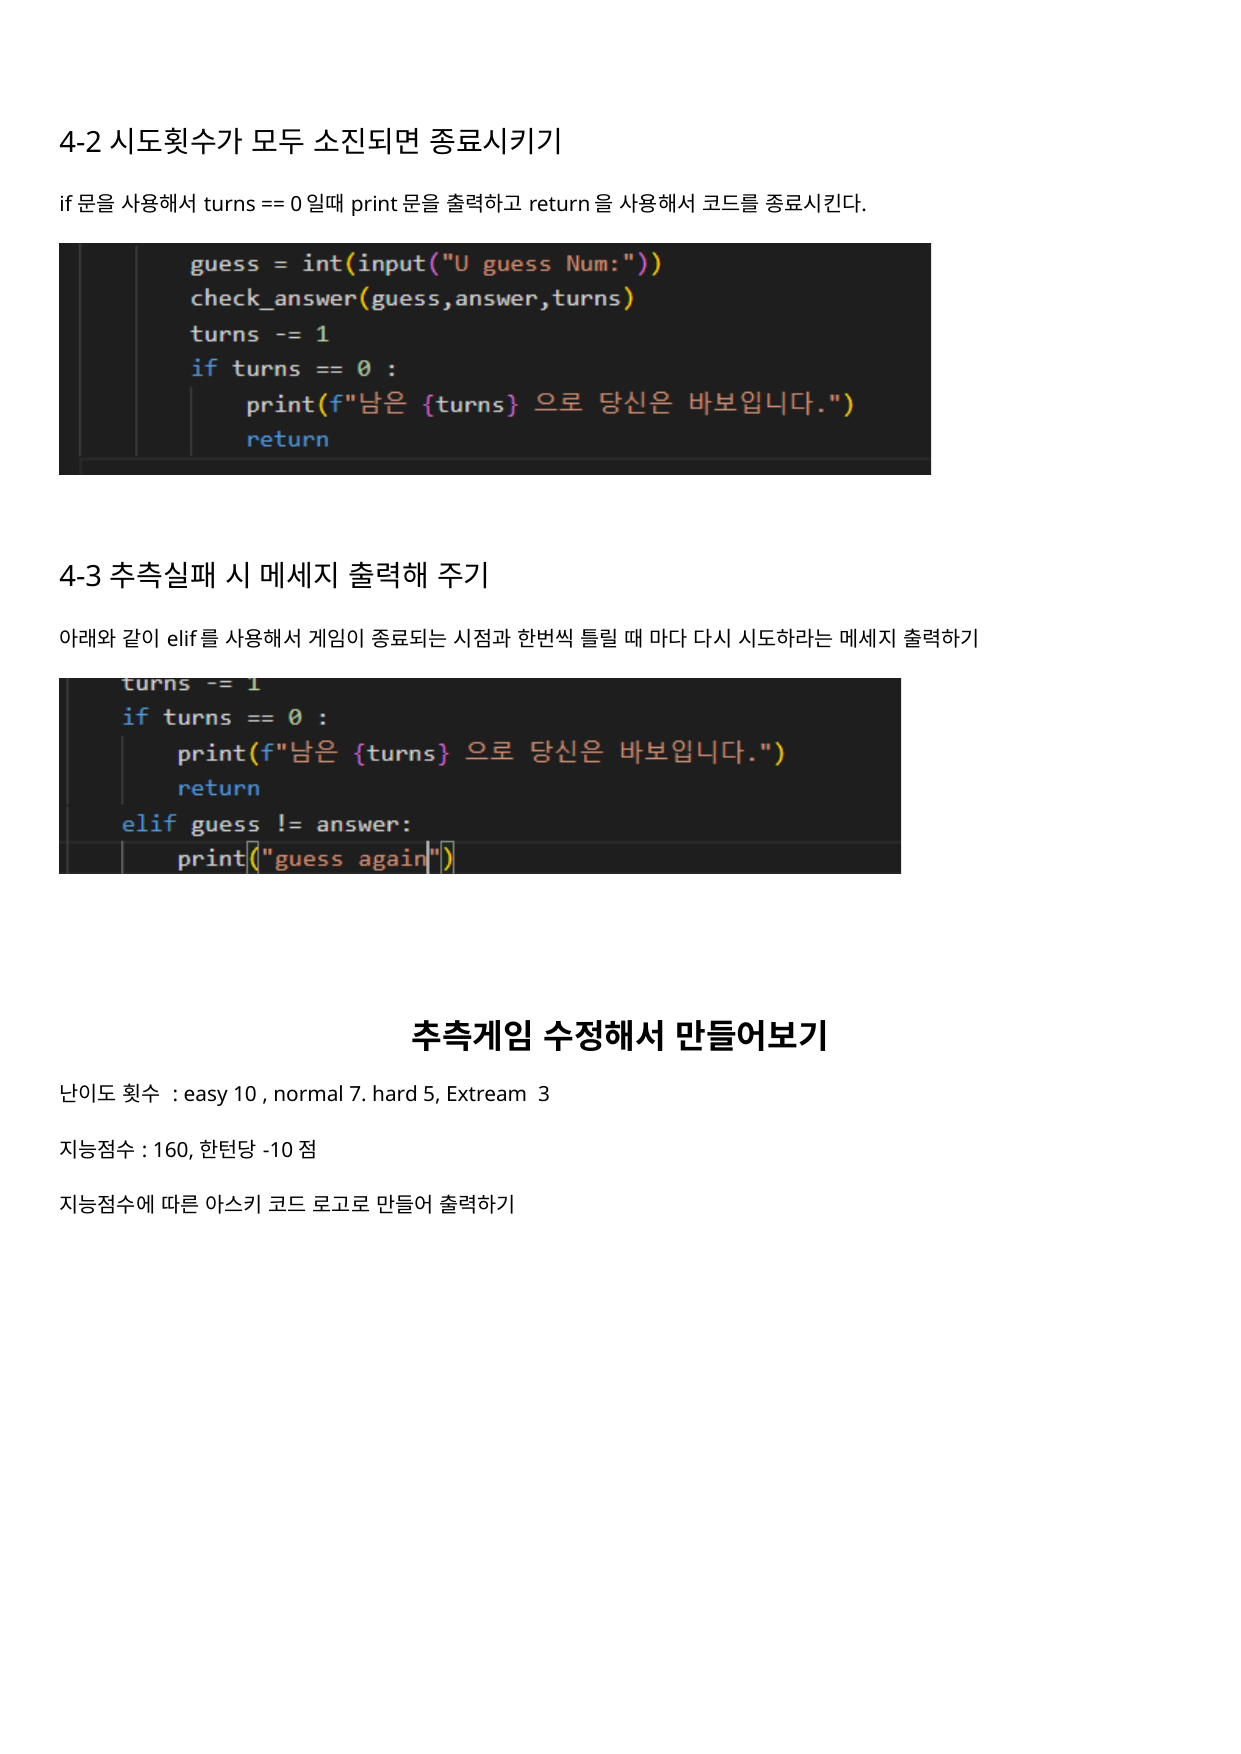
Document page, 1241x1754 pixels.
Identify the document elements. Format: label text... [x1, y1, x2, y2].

text 난이도 횟수 : easy 10 , normal 7. hard 5, Extream 3 [59, 1077, 1181, 1108]
text 지능점수 : 160, 한턴당 -10 점 [59, 1133, 1181, 1163]
picture [59, 243, 932, 475]
title 추측게임 수정해서 만들어보기 [59, 1009, 1181, 1058]
subtitle 4-2 시도횟수가 모두 소진되면 종료시키기 [59, 118, 1181, 161]
subtitle 4-3 추측실패 시 메세지 출력해 주기 [59, 553, 1181, 595]
text 지능점수에 따른 아스키 코드 로고로 만들어 출력하기 [59, 1189, 1181, 1219]
text 아래와 같이 elif를 사용해서 게임이 종료되는 시점과 한번씩 틀릴 때 마다 다시 시도하라는 메세지 출력하기 [59, 623, 1181, 653]
text if 문을 사용해서 turns == 0일때 print문을 출력하고 return을 사용해서 코드를 종료시킨다. [59, 188, 1181, 218]
picture [59, 678, 902, 874]
